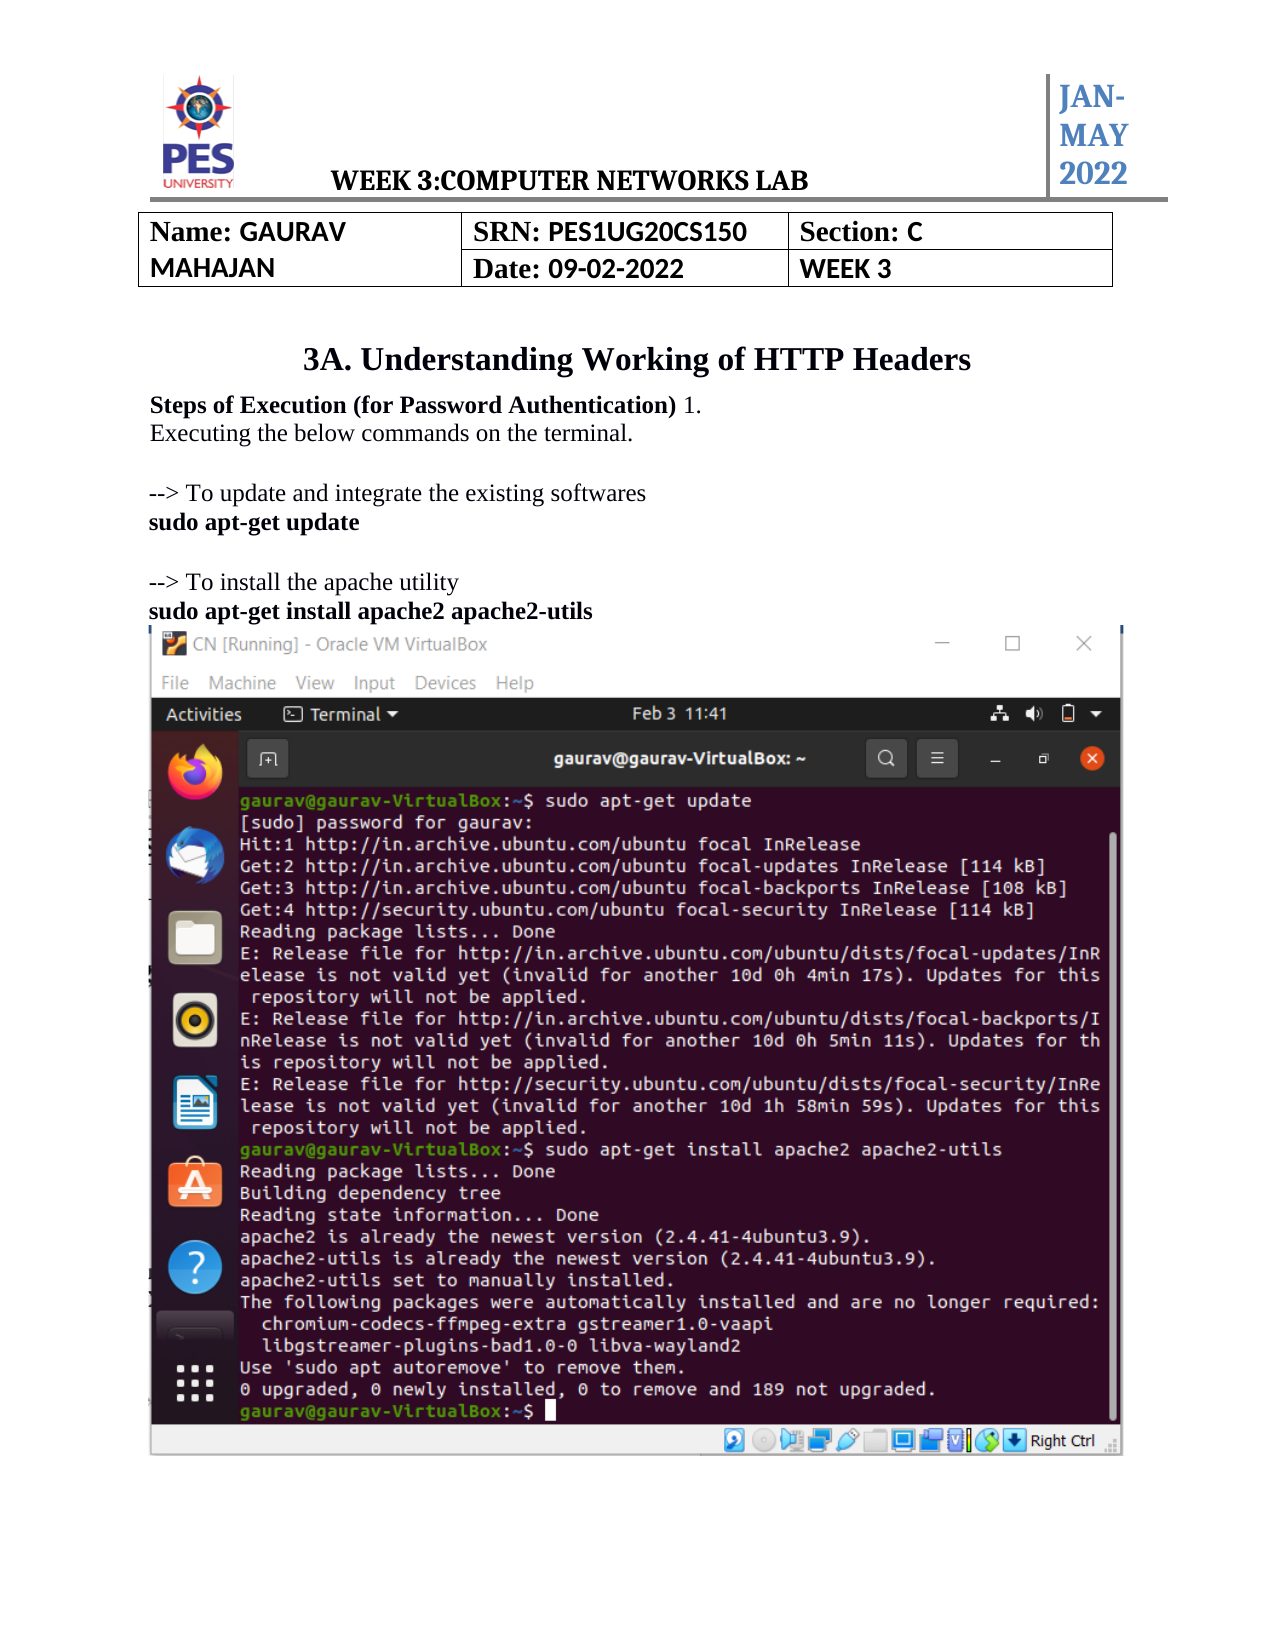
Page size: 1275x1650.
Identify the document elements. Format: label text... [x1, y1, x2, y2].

text --> To update and integrate the existing softwares [148, 478, 704, 507]
text Steps of Execution (for Password Authentication) 1. Executing the below commands on the terminal. [149, 390, 702, 447]
table_cell WEEK 3 [789, 250, 1112, 286]
picture [148, 625, 1124, 1456]
table_header SRN: PES1UG20CS150 [462, 213, 788, 249]
text sudo apt-get install apache2 apache2-utils [148, 596, 669, 624]
text sudo apt-get update [148, 507, 704, 536]
text --> To install the apache utility [148, 567, 669, 596]
text 3A. Understanding Working of HTTP Headers [150, 340, 1124, 378]
table_header Name: GAURAV MAHAJAN [139, 213, 461, 286]
table_cell Date: 09-02-2022 [462, 250, 788, 286]
picture [161, 73, 235, 190]
table_header Section: C [789, 213, 1112, 249]
